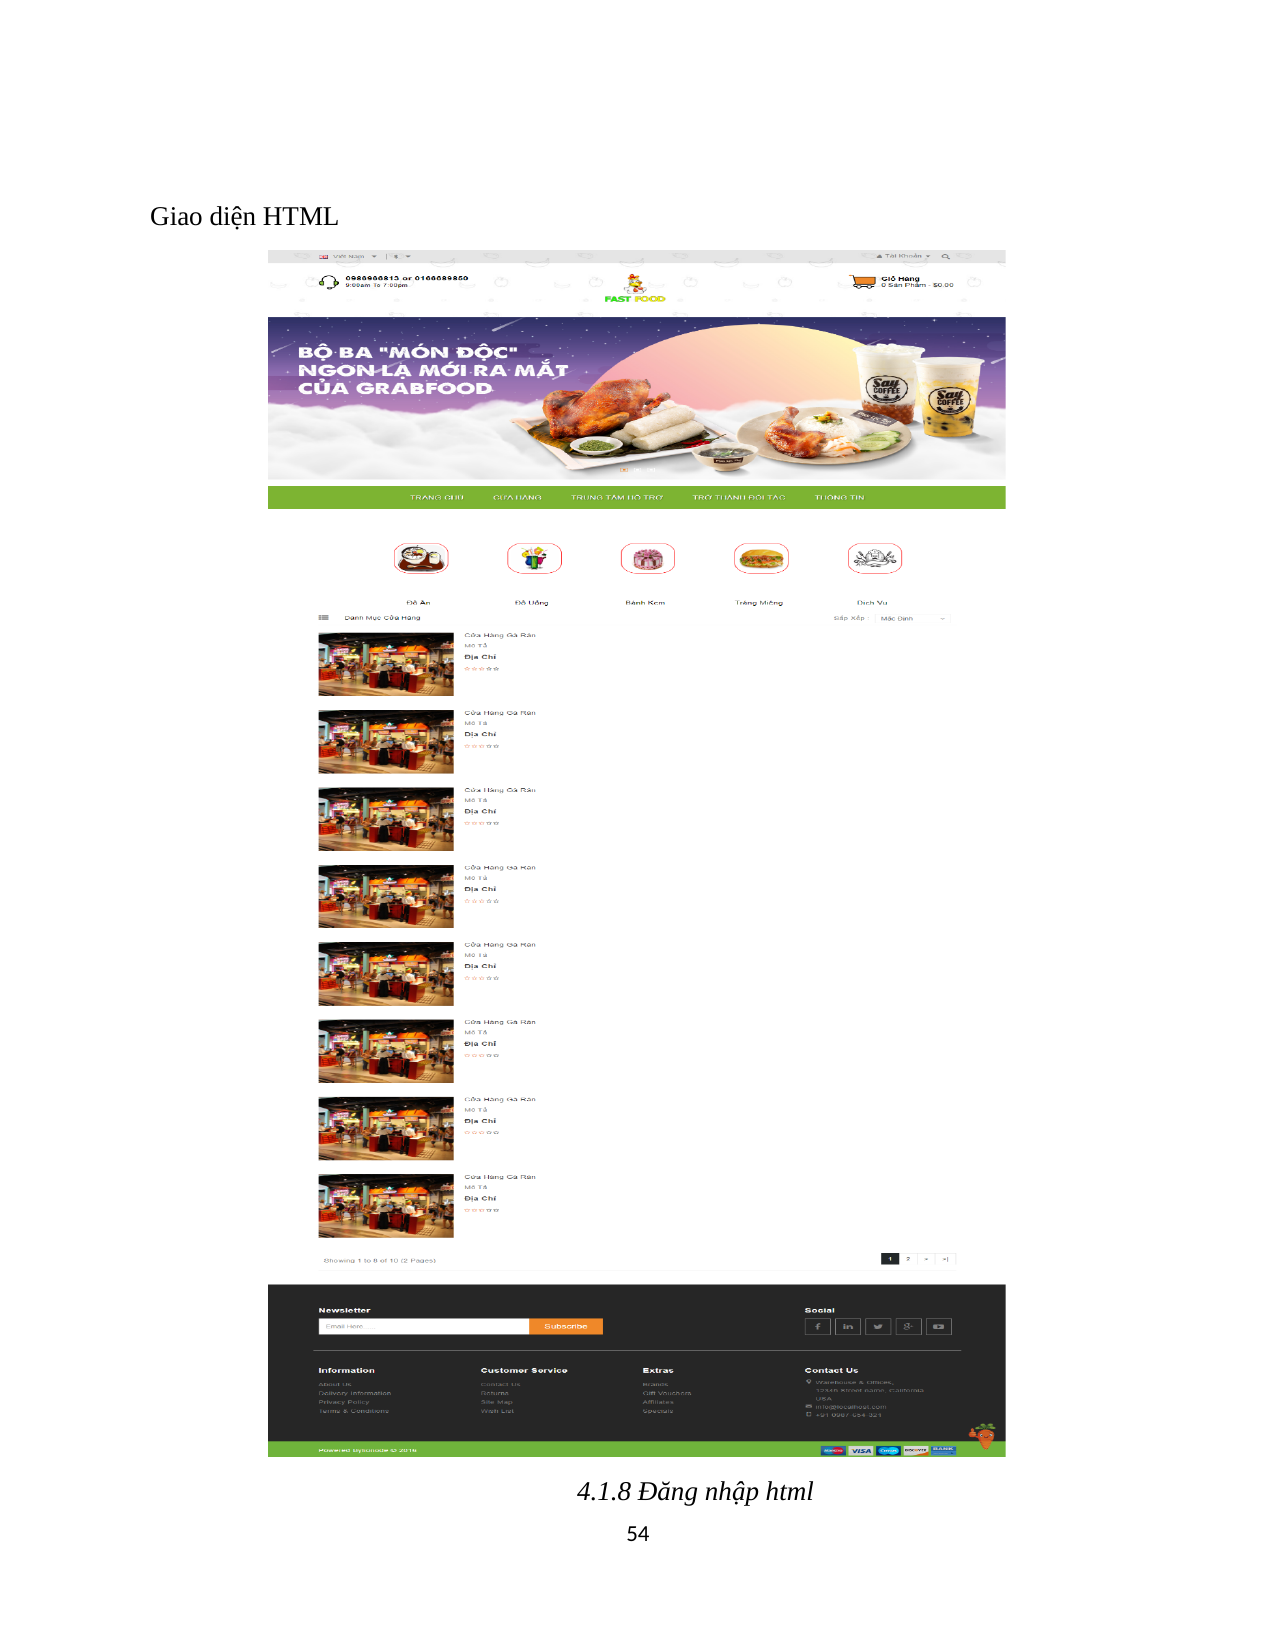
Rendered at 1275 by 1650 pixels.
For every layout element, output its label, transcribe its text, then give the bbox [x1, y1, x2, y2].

picture [268, 250, 1006, 1457]
text Giao diện HTML [150, 200, 1125, 231]
text 4.1.8 Đăng nhập html [150, 1476, 1125, 1507]
